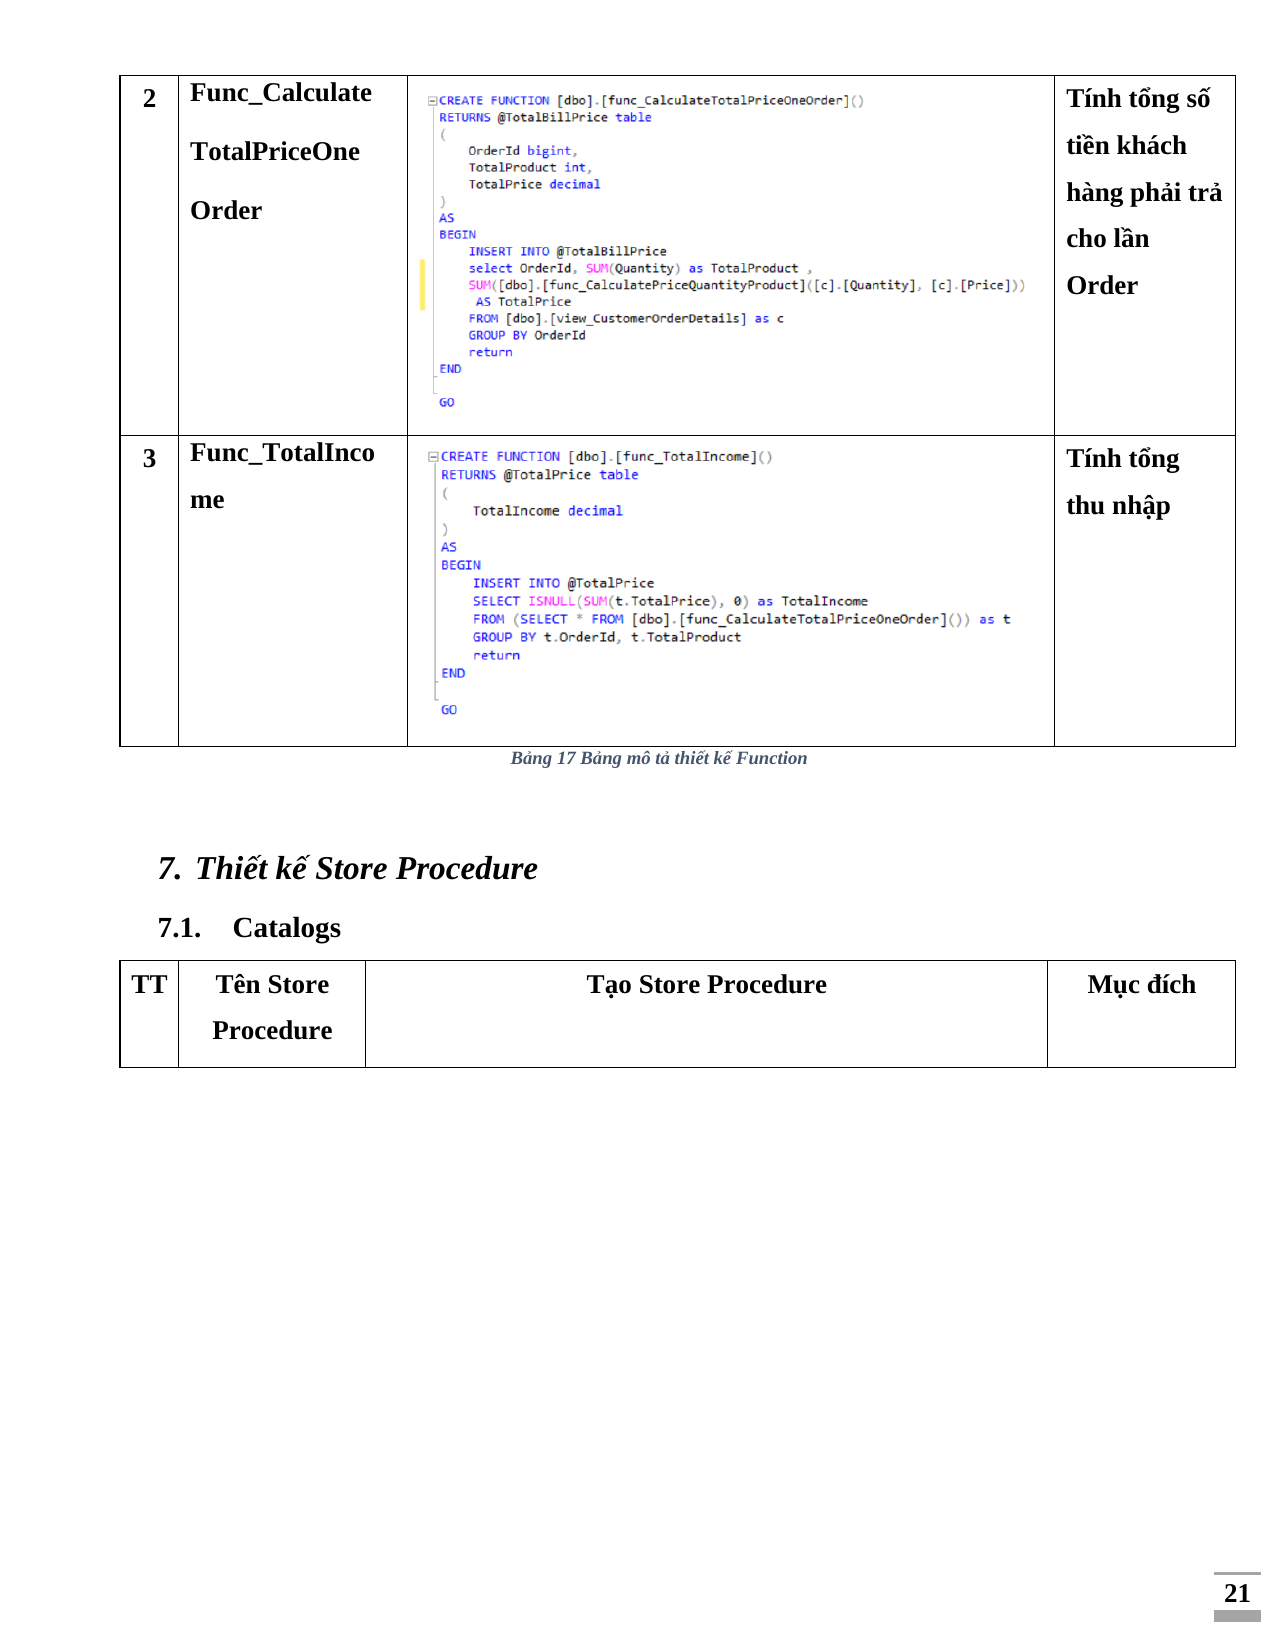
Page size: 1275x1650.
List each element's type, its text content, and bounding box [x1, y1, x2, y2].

table_cell Tính tổng thu nhập [1055, 436, 1235, 746]
subtitle Catalogs [157, 910, 1200, 944]
table_cell Func_TotalIncome [179, 436, 407, 746]
table_header Mục đích [1048, 961, 1235, 1067]
table_cell Tính tổng số tiền khách hàng phải trả cho lần Order [1055, 76, 1235, 435]
text Bảng 17 Bảng mô tả thiết kế Function [120, 747, 1200, 768]
picture [418, 82, 1044, 414]
table_cell Func_Calculate TotalPriceOne Order [179, 76, 407, 435]
table_cell [408, 436, 1054, 746]
table_header Tên Store Procedure [179, 961, 365, 1067]
table_cell [408, 76, 1054, 435]
table_cell 2 [121, 76, 178, 435]
picture [418, 442, 1041, 724]
table_header TT [121, 961, 178, 1067]
table_header Tạo Store Procedure [366, 961, 1047, 1067]
table_cell 3 [121, 436, 178, 746]
subtitle Thiết kế Store Procedure [157, 848, 1200, 887]
